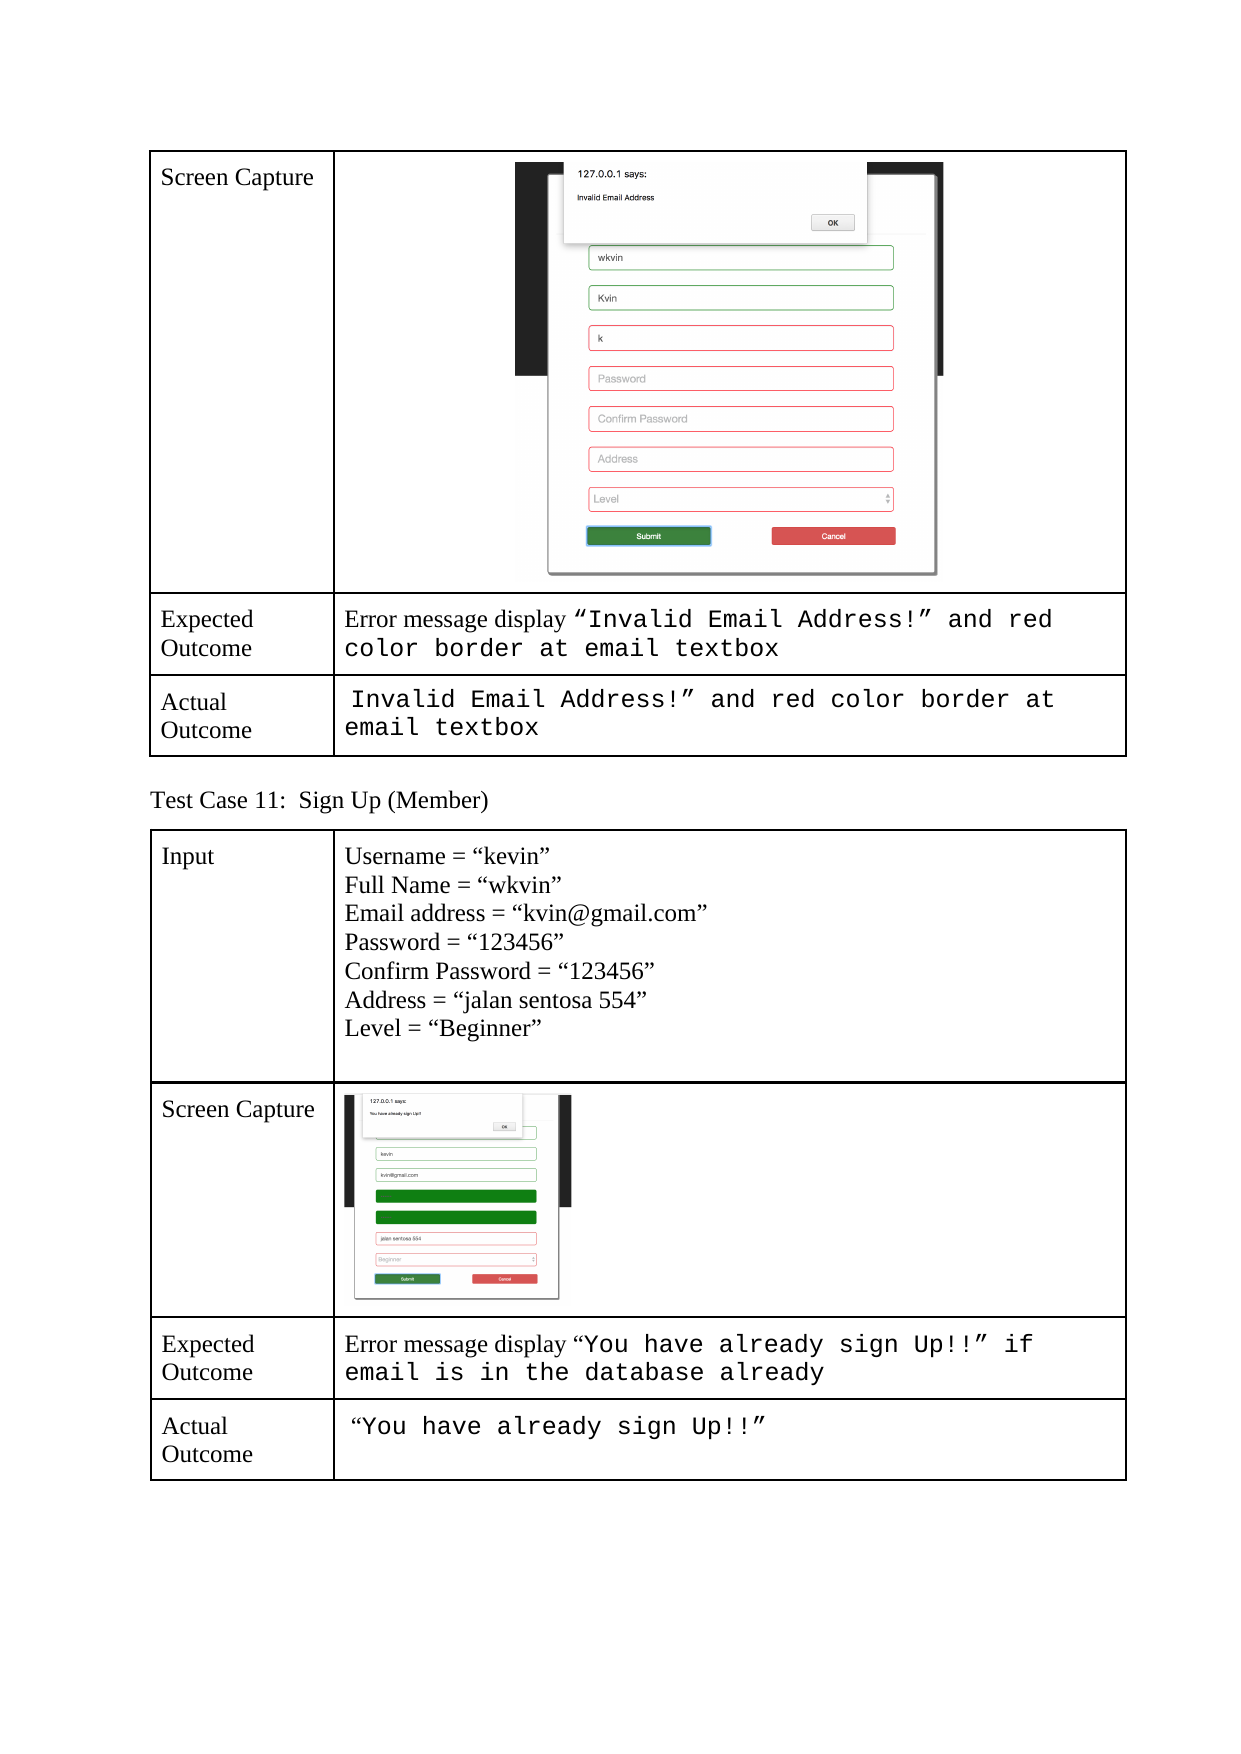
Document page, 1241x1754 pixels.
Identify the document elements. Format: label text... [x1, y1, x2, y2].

table_cell Screen Capture [152, 1084, 333, 1316]
picture [515, 162, 944, 582]
table_header Username = “kevin” Full Name = “wkvin” Email address = “kvin@gmail.com” Password = “123456” Confirm Password = “123456” Address = “jalan sentosa 554” Level = “Beginner” [335, 831, 1125, 1081]
table_header Input [152, 831, 333, 1081]
table_cell [335, 152, 1125, 592]
text Test Case 11: Sign Up (Member) [150, 785, 1090, 814]
table_cell Expected Outcome [152, 1318, 333, 1398]
table_cell Invalid Email Address!” and red color border at email textbox [335, 676, 1125, 754]
table_cell Error message display “Invalid Email Address!” and red color border at email textbox [335, 594, 1125, 674]
table_cell Screen Capture [151, 152, 333, 592]
table_cell [335, 1084, 1125, 1316]
table_cell Error message display “You have already sign Up!!” if email is in the database already [335, 1318, 1125, 1398]
table_cell Actual Outcome [152, 1400, 333, 1479]
table_cell “You have already sign Up!!” [335, 1400, 1125, 1479]
table_cell Expected Outcome [151, 594, 333, 674]
table_cell Actual Outcome [151, 676, 333, 754]
picture [344, 1093, 572, 1306]
